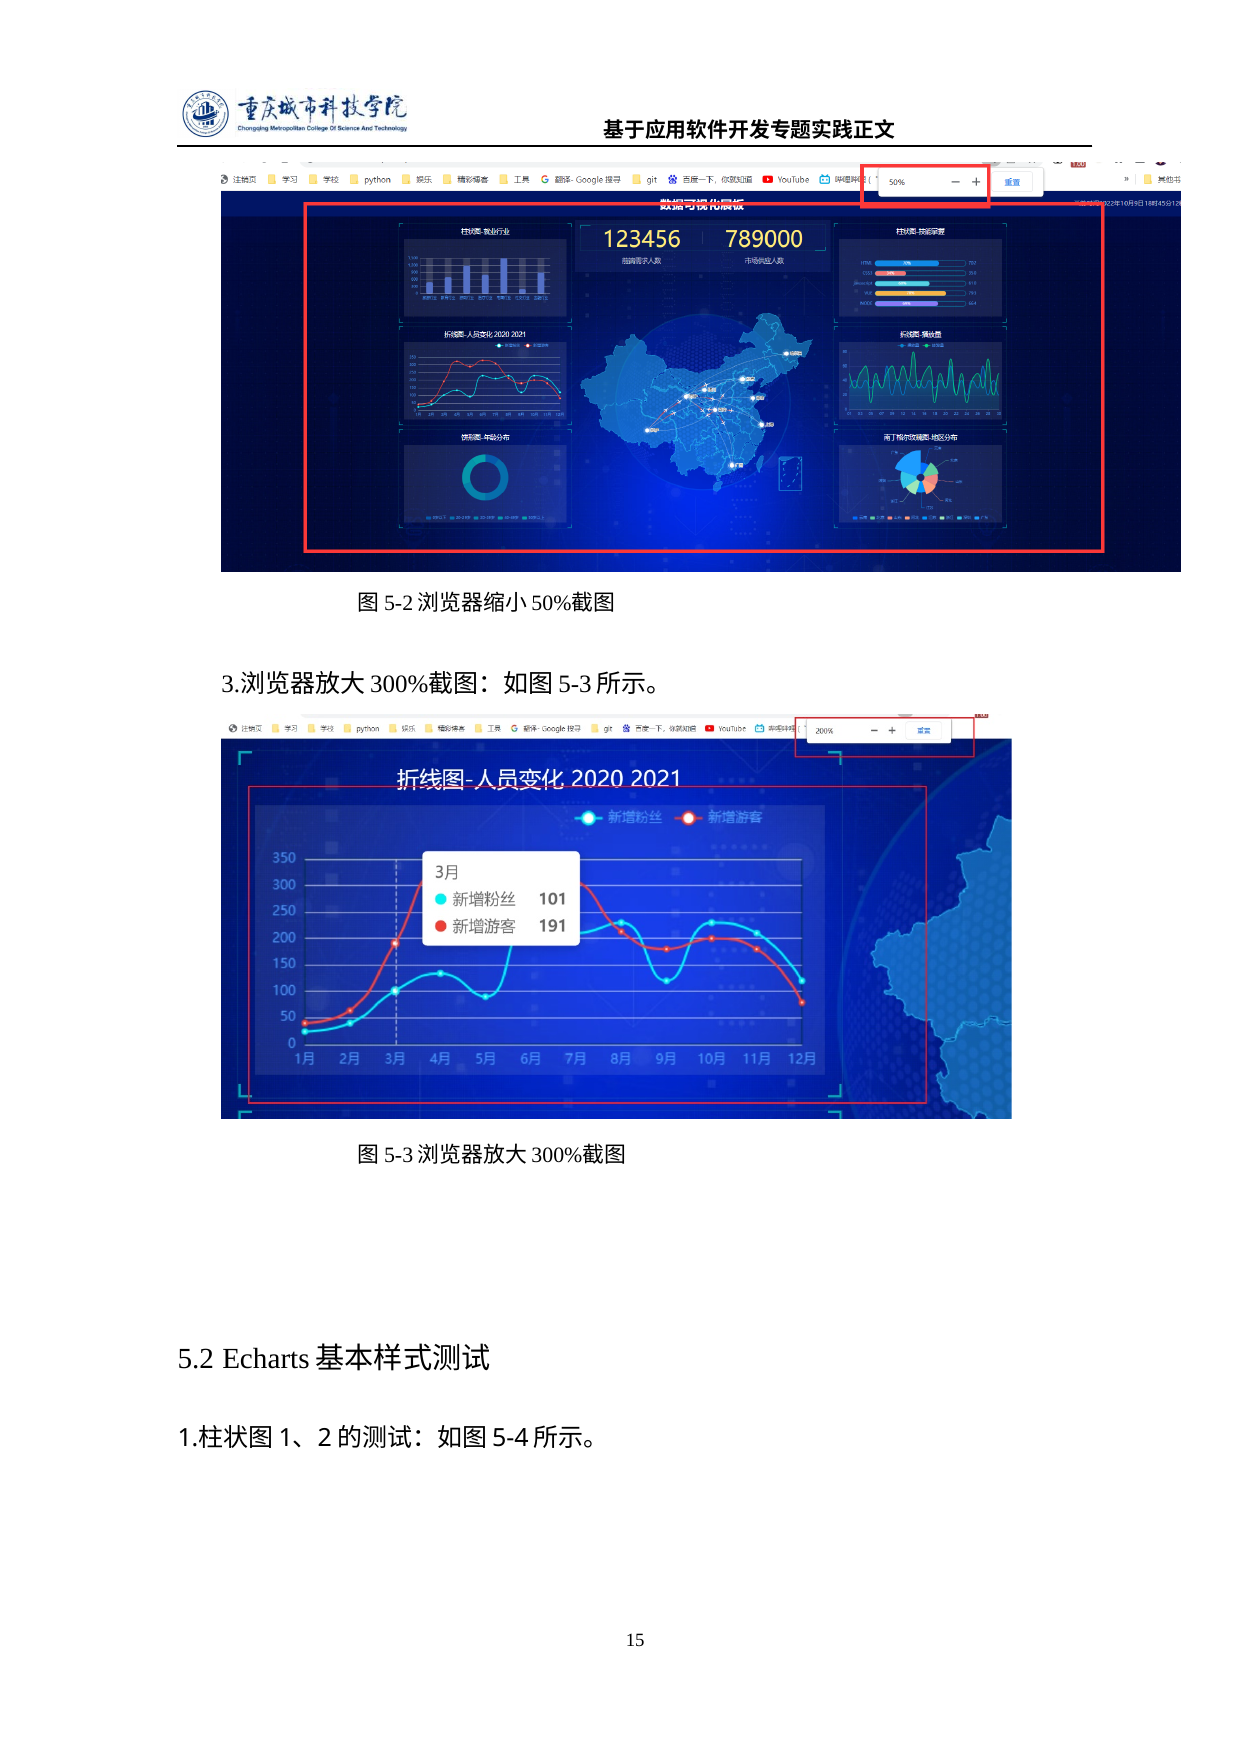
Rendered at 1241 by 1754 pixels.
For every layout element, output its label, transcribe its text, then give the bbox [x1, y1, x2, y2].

picture [221, 714, 1012, 1119]
text 3.浏览器放大300%截图：如图5-3所示。 [221, 649, 1092, 714]
list Echarts基本样式测试 [177, 1323, 1092, 1388]
picture [177, 88, 414, 138]
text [177, 1403, 1092, 1468]
picture [221, 162, 1181, 572]
text 2.浏览器缩小50%截图：如图5-2所示。 图5-2浏览器缩小50%截图 [221, 572, 1092, 649]
